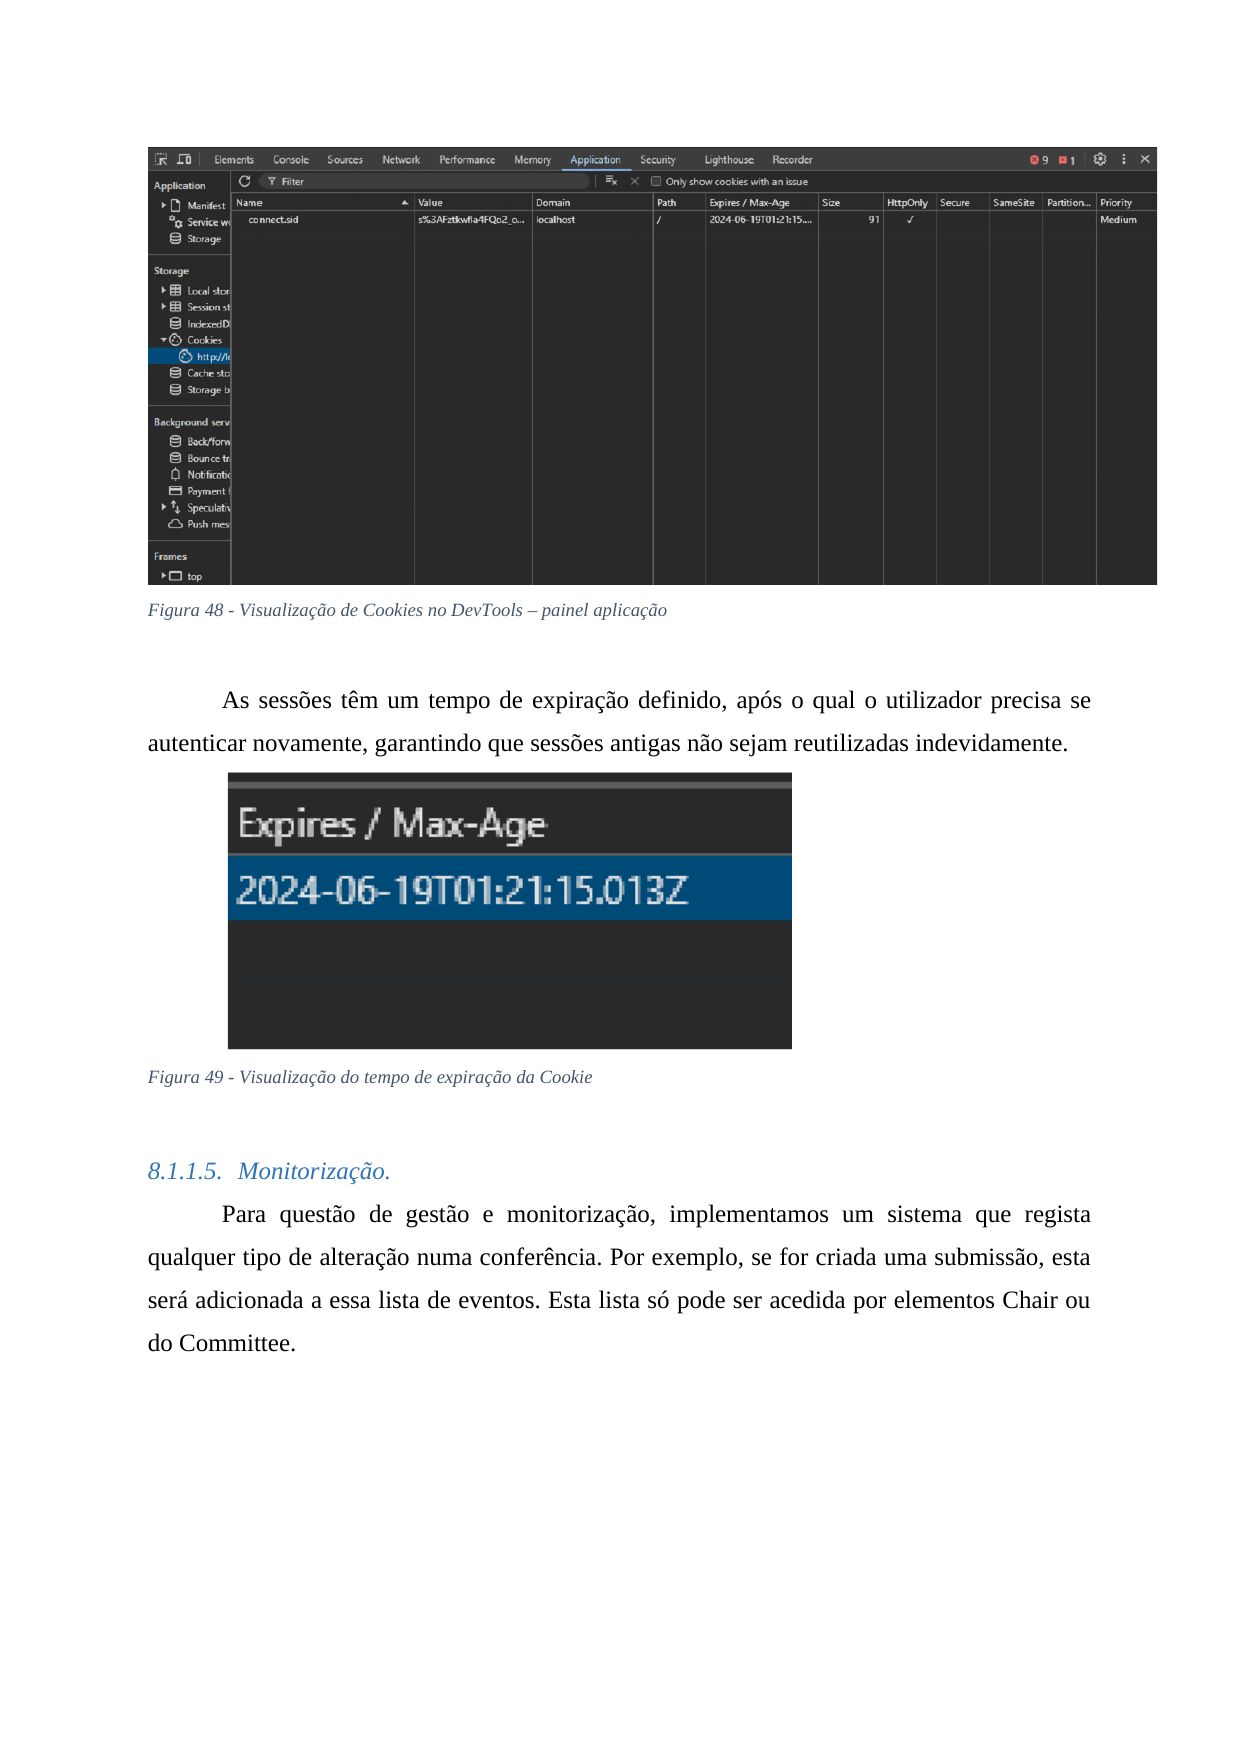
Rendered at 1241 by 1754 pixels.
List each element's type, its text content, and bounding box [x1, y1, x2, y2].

picture [147, 147, 1158, 585]
picture [227, 771, 792, 1052]
text Para questão de gestão e monitorização, implementamos um sistema que regista qualquer tipo de alteração numa conferência. Por exemplo, se for criada uma submissão, esta será adicionada a essa lista de eventos. Esta lista só pode ser acedida por elementos Chair ou do Committee. [148, 1199, 1092, 1357]
subtitle Monitorização. [148, 1156, 1092, 1184]
text Figura 49 - Visualização do tempo de expiração da Cookie [148, 1066, 1092, 1088]
text As sessões têm um tempo de expiração definido, após o qual o utilizador precisa se autenticar novamente, garantindo que sessões antigas não sejam reutilizadas indevidamente. [148, 685, 1092, 757]
text Figura 48 - Visualização de Cookies no DevTools – painel aplicação [148, 599, 1092, 621]
